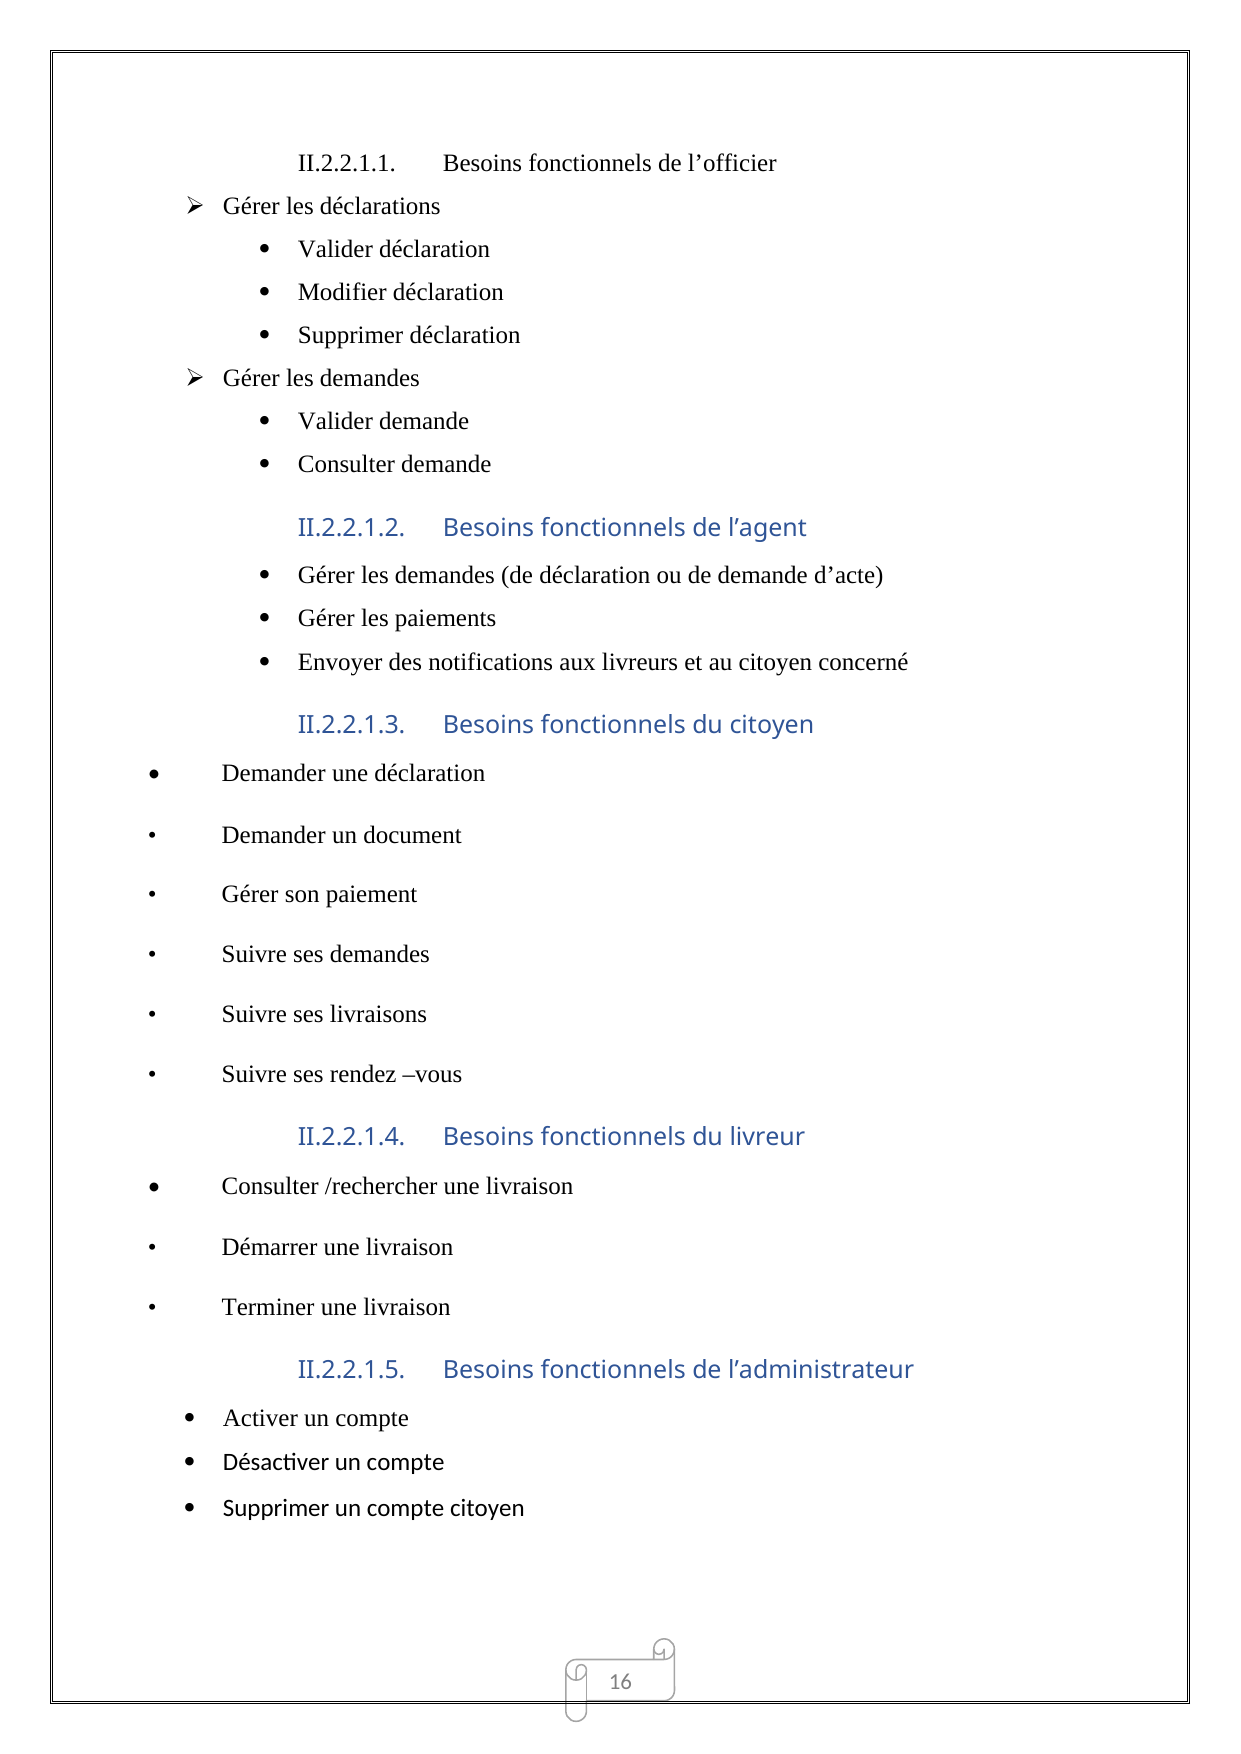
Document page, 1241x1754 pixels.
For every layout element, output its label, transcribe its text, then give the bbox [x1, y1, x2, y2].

subtitle Besoins fonctionnels de l’officier [298, 148, 1093, 176]
list Désactiver un compte [185, 1446, 1093, 1476]
list Gérer les demandes [185, 363, 1093, 392]
text • Suivre ses rendez –vous [148, 1059, 1093, 1088]
subtitle Besoins fonctionnels de l’agent [298, 509, 1093, 543]
list Supprimer déclaration [260, 320, 1093, 349]
list Supprimer un compte citoyen [185, 1492, 1093, 1522]
list Consulter demande [260, 449, 1093, 478]
text • Suivre ses livraisons [148, 999, 1093, 1028]
subtitle Besoins fonctionnels de l’administrateur [298, 1352, 1093, 1386]
text • Suivre ses demandes [148, 939, 1093, 968]
text • Terminer une livraison [148, 1292, 1093, 1321]
text • Demander un document [148, 820, 1093, 848]
list Envoyer des notifications aux livreurs et au citoyen concerné [260, 647, 1093, 675]
list Gérer les paiements [260, 603, 1093, 632]
text • Démarrer une livraison [148, 1232, 1093, 1261]
list Gérer les demandes (de déclaration ou de demande d’acte) [260, 560, 1093, 589]
list Valider demande [260, 406, 1093, 435]
subtitle Besoins fonctionnels du citoyen [298, 706, 1093, 740]
text • Demander une déclaration [148, 757, 1093, 788]
list Valider déclaration [260, 234, 1093, 263]
list Activer un compte [185, 1403, 1093, 1432]
list Gérer les déclarations [185, 191, 1093, 219]
text • Consulter /rechercher une livraison [148, 1170, 1093, 1200]
subtitle Besoins fonctionnels du livreur [298, 1119, 1093, 1153]
list Modifier déclaration [260, 277, 1093, 306]
text • Gérer son paiement [148, 879, 1093, 908]
